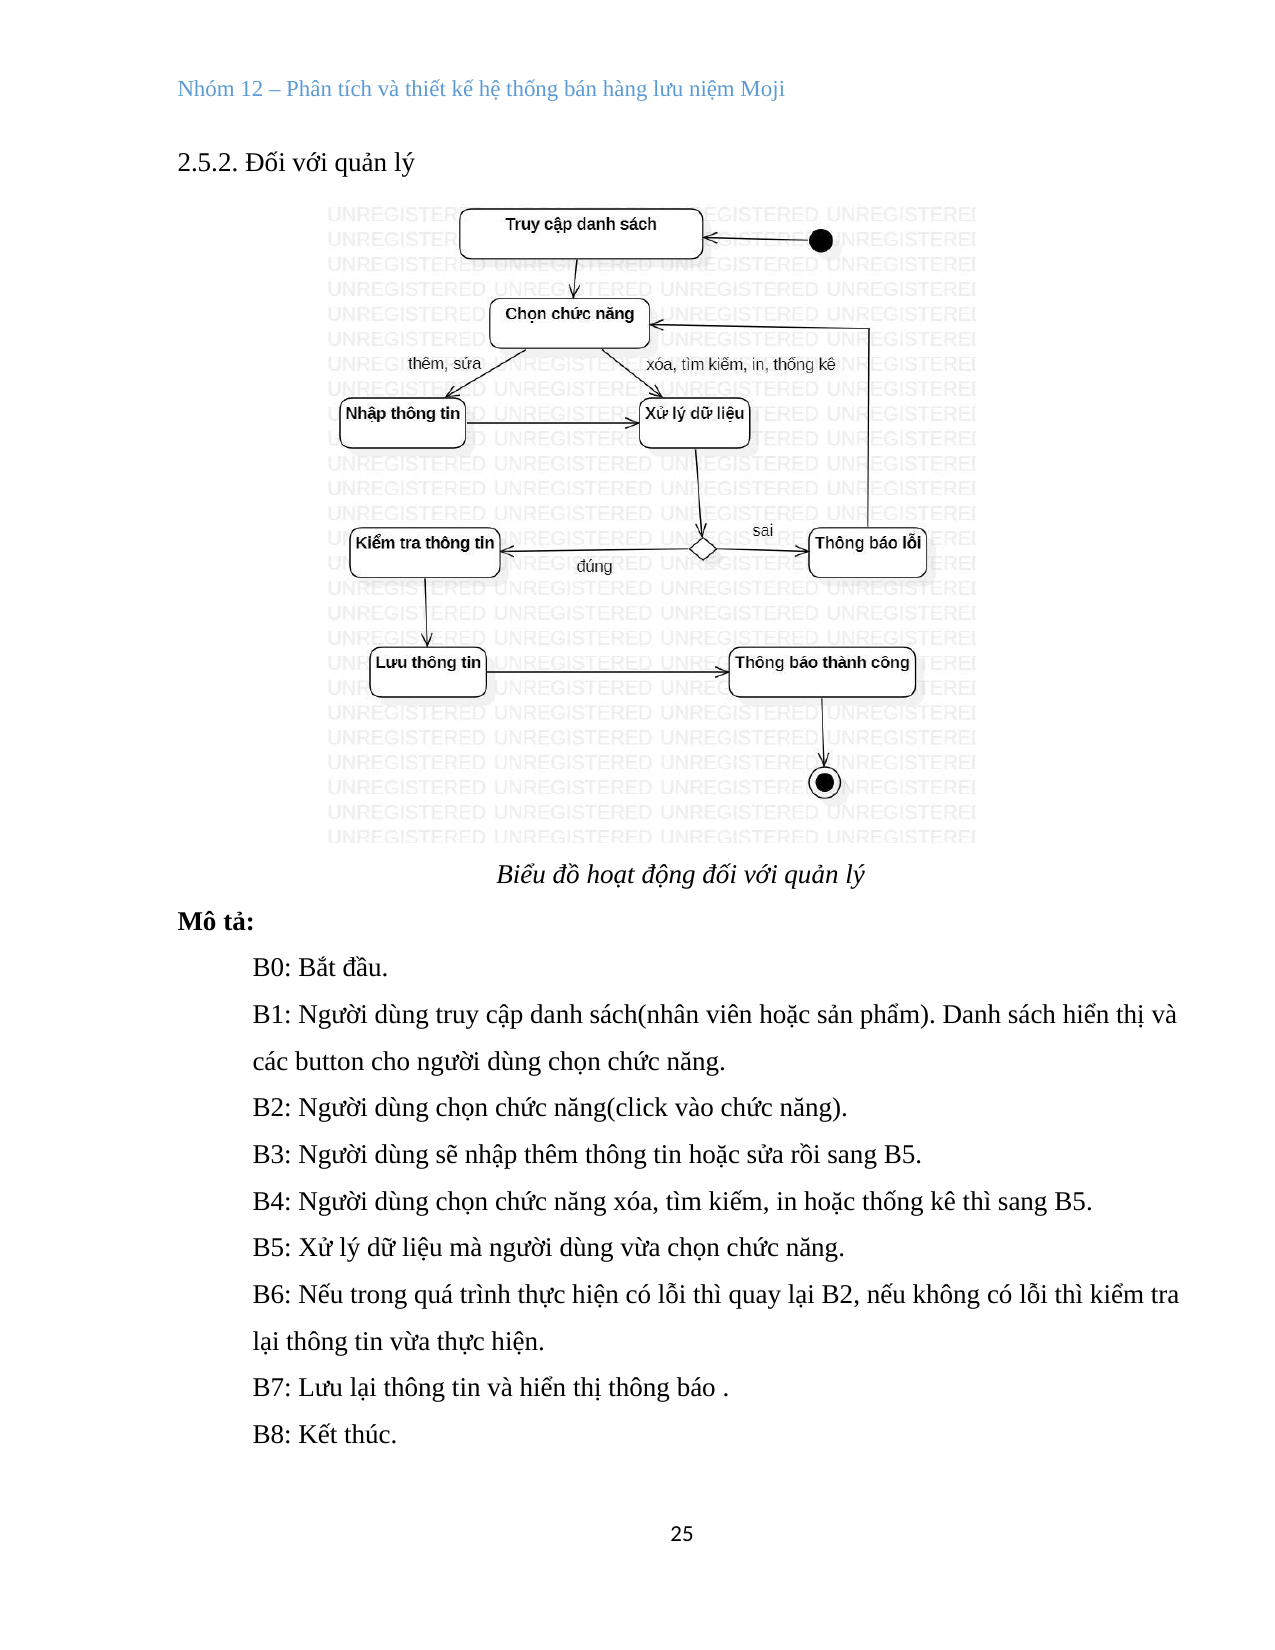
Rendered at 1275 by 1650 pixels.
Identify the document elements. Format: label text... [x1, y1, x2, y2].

text B4: Người dùng chọn chức năng xóa, tìm kiếm, in hoặc thống kê thì sang B5. [252, 1184, 1186, 1216]
text Mô tả: [177, 904, 1186, 936]
text B8: Kết thúc. [252, 1418, 1186, 1449]
text B6: Nếu trong quá trình thực hiện có lỗi thì quay lại B2, nếu không có lỗi thì kiểm tra lại thông tin vừa thực hiện. [252, 1278, 1186, 1356]
text B3: Người dùng sẽ nhập thêm thông tin hoặc sửa rồi sang B5. [252, 1138, 1186, 1169]
text B2: Người dùng chọn chức năng(click vào chức năng). [252, 1091, 1186, 1122]
text B7: Lưu lại thông tin và hiển thị thông báo . [252, 1371, 1186, 1402]
picture [327, 201, 976, 843]
text B5: Xử lý dữ liệu mà người dùng vừa chọn chức năng. [252, 1231, 1186, 1262]
subtitle 2.5.2. Đối với quản lý [177, 146, 1186, 177]
text B1: Người dùng truy cập danh sách(nhân viên hoặc sản phẩm). Danh sách hiển thị và các button cho người dùng chọn chức năng. [252, 998, 1186, 1076]
text B0: Bắt đầu. [252, 951, 1186, 982]
text Biểu đồ hoạt động đối với quản lý [177, 858, 1186, 889]
